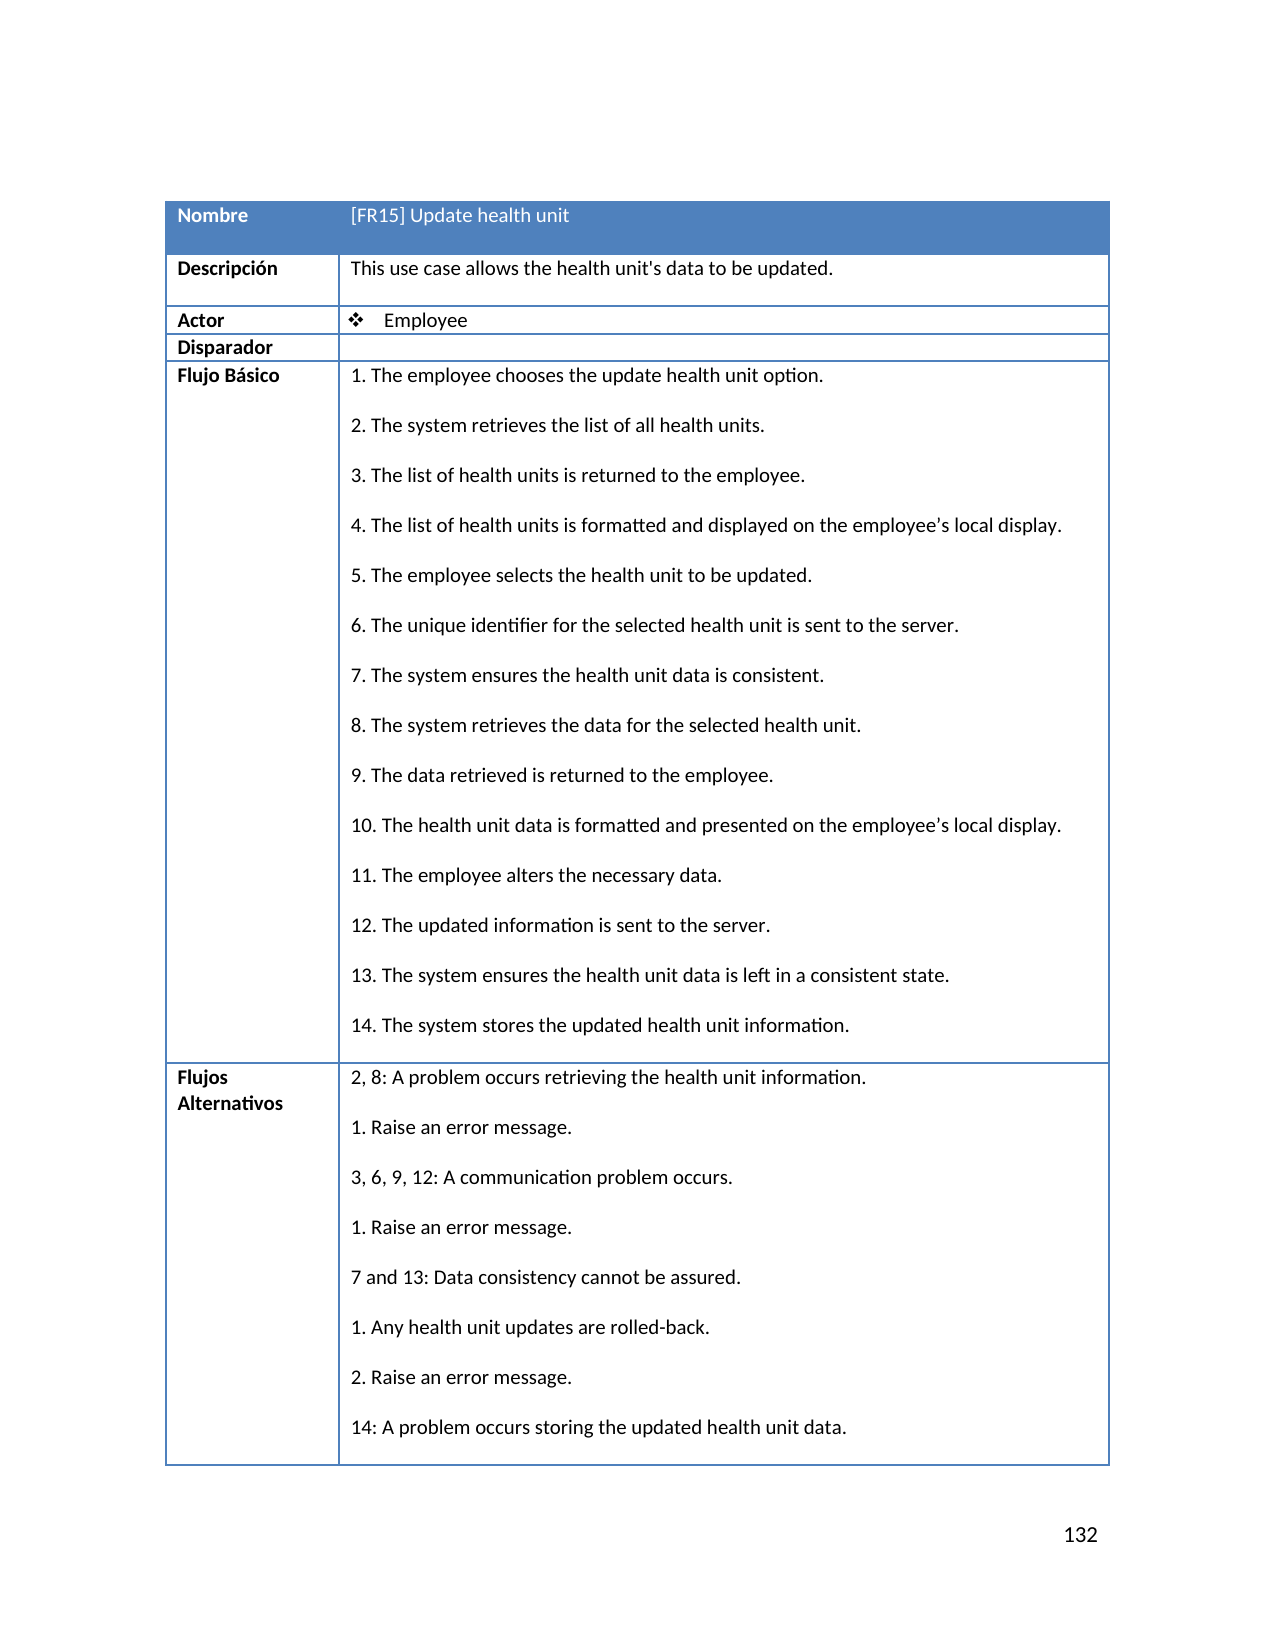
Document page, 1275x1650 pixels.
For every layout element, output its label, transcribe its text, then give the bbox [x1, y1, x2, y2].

table_cell Descripción [167, 255, 338, 305]
table_cell Flujo Básico [167, 362, 338, 1062]
table_cell 1. The employee chooses the update health unit option. 2. The system retrieves the list of all health units. 3. The list of health units is returned to the employee. 4. The list of health units is formatted and displayed on the employee’s local display. 5. The employee selects the health unit to be updated. 6. The unique identifier for the selected health unit is sent to the server. 7. The system ensures the health unit data is consistent. 8. The system retrieves the data for the selected health unit. 9. The data retrieved is returned to the employee. 10. The health unit data is formatted and presented on the employee’s local display. 11. The employee alters the necessary data. 12. The updated information is sent to the server. 13. The system ensures the health unit data is left in a consistent state. 14. The system stores the updated health unit information. [340, 362, 1108, 1062]
table_cell This use case allows the health unit's data to be updated. [340, 255, 1108, 305]
table_header Nombre [167, 203, 338, 253]
table_cell Actor [167, 307, 338, 332]
table_cell [340, 335, 1108, 360]
table_cell Employee [340, 307, 1108, 332]
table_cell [340, 1064, 1108, 1464]
table_cell Flujos Alternativos [167, 1064, 338, 1464]
table_header [FR15] Update health unit [340, 203, 1108, 253]
table_cell Disparador [167, 335, 338, 360]
